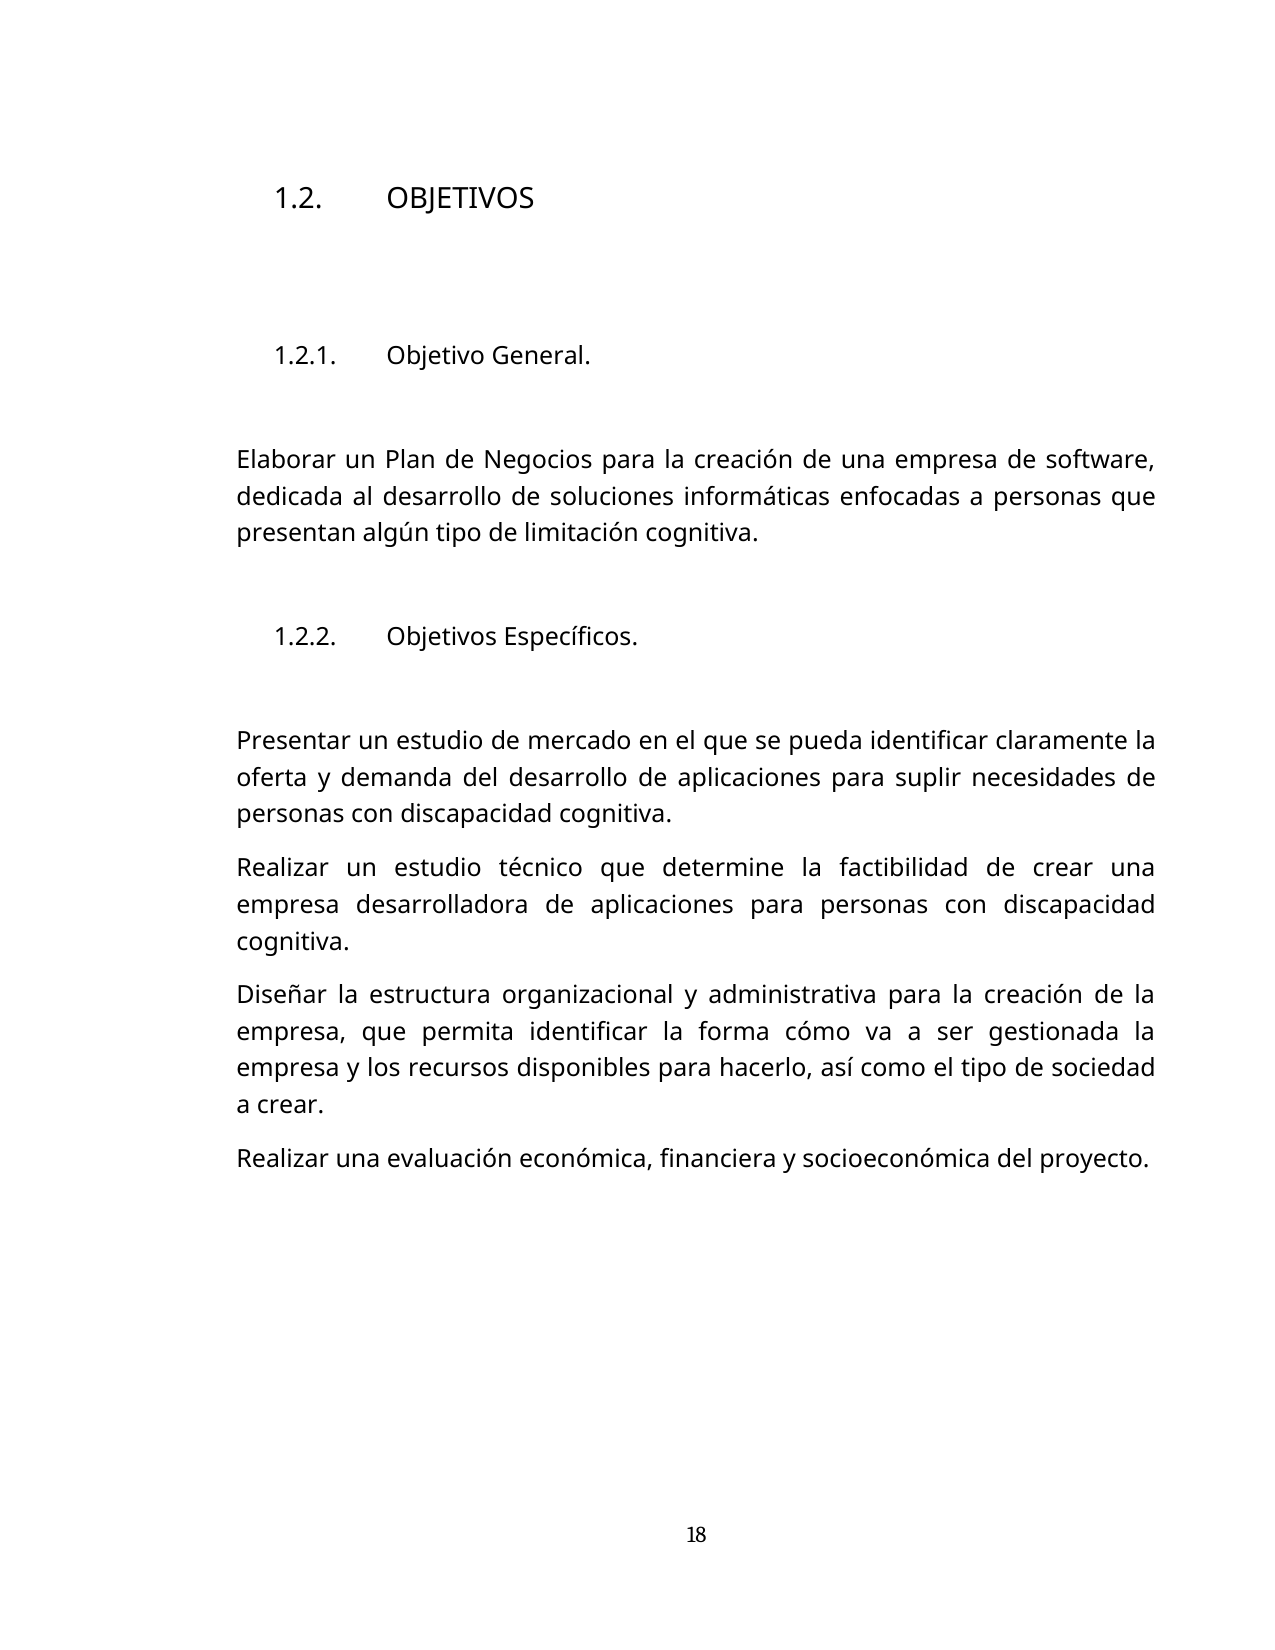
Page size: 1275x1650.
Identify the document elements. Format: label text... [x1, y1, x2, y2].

list Objetivo General. [273, 337, 1157, 372]
text Realizar un estudio técnico que determine la factibilidad de crear una empresa desarrolladora de aplicaciones para personas con discapacidad cognitiva. [236, 849, 1157, 957]
text Diseñar la estructura organizacional y administrativa para la creación de la empresa, que permita identificar la forma cómo va a ser gestionada la empresa y los recursos disponibles para hacerlo, así como el tipo de sociedad a crear. [236, 977, 1157, 1121]
list Objetivos Específicos. [273, 619, 1157, 653]
text Presentar un estudio de mercado en el que se pueda identificar claramente la oferta y demanda del desarrollo de aplicaciones para suplir necesidades de personas con discapacidad cognitiva. [236, 723, 1157, 830]
list OBJETIVOS [273, 177, 1157, 217]
text Elaborar un Plan de Negocios para la creación de una empresa de software, dedicada al desarrollo de soluciones informáticas enfocadas a personas que presentan algún tipo de limitación cognitiva. [236, 441, 1157, 549]
text Realizar una evaluación económica, financiera y socioeconómica del proyecto. [236, 1140, 1157, 1174]
